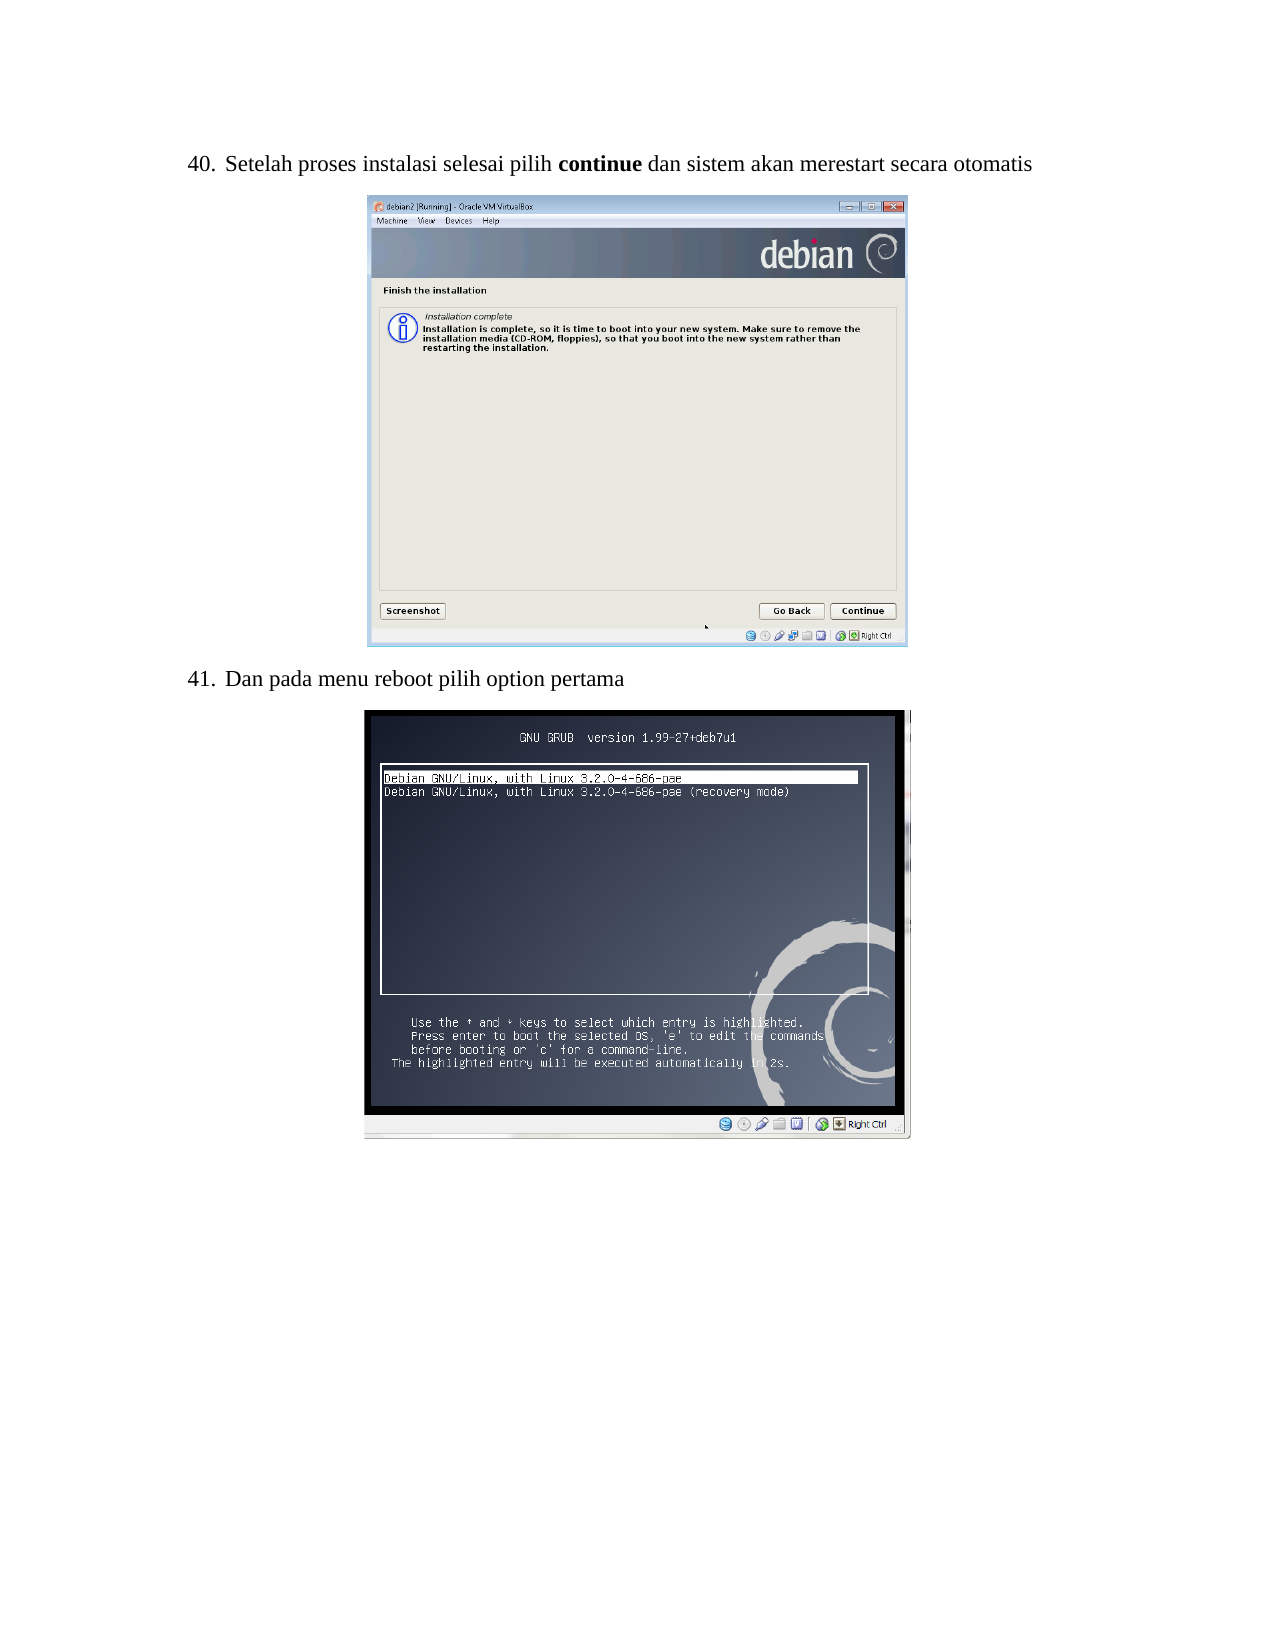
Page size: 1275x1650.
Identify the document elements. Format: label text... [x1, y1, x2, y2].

picture [364, 710, 911, 1139]
list Dan pada menu reboot pilih option pertama [187, 665, 1125, 691]
list Setelah proses instalasi selesai pilih continue dan sistem akan merestart secara otomatis [187, 150, 1125, 176]
picture [367, 195, 908, 647]
